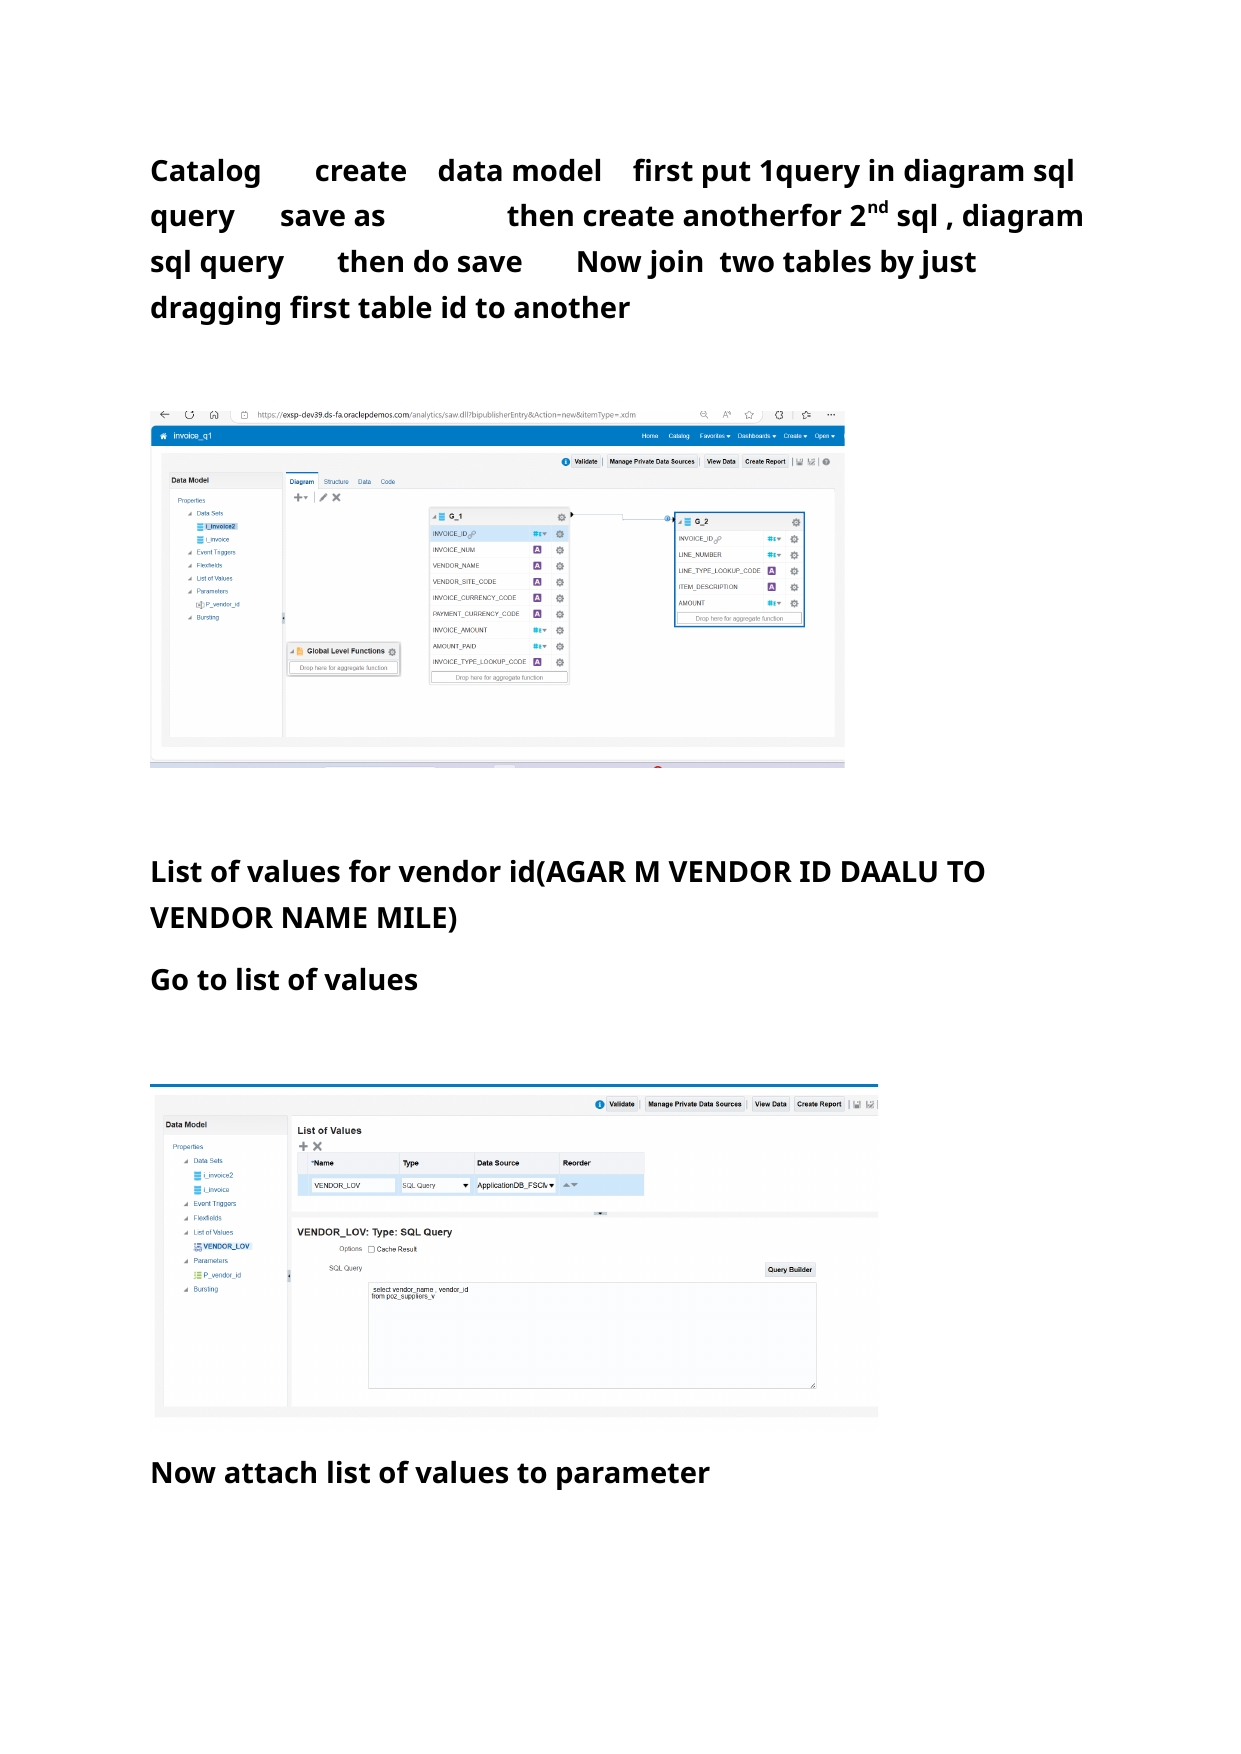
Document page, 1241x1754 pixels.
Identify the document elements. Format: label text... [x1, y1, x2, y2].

text Catalog create data model first put 1query in diagram sql query save as then create anotherfor 2nd sql , diagram sql query then do save Now join two tables by just dragging first table id to another [150, 150, 1090, 327]
text Now attach list of values to parameter [150, 1453, 1090, 1492]
text Go to list of values [150, 959, 1090, 999]
picture [150, 411, 845, 768]
picture [150, 1084, 879, 1431]
text List of values for vendor id(AGAR M VENDOR ID DAALU TO VENDOR NAME MILE) [150, 852, 1090, 937]
